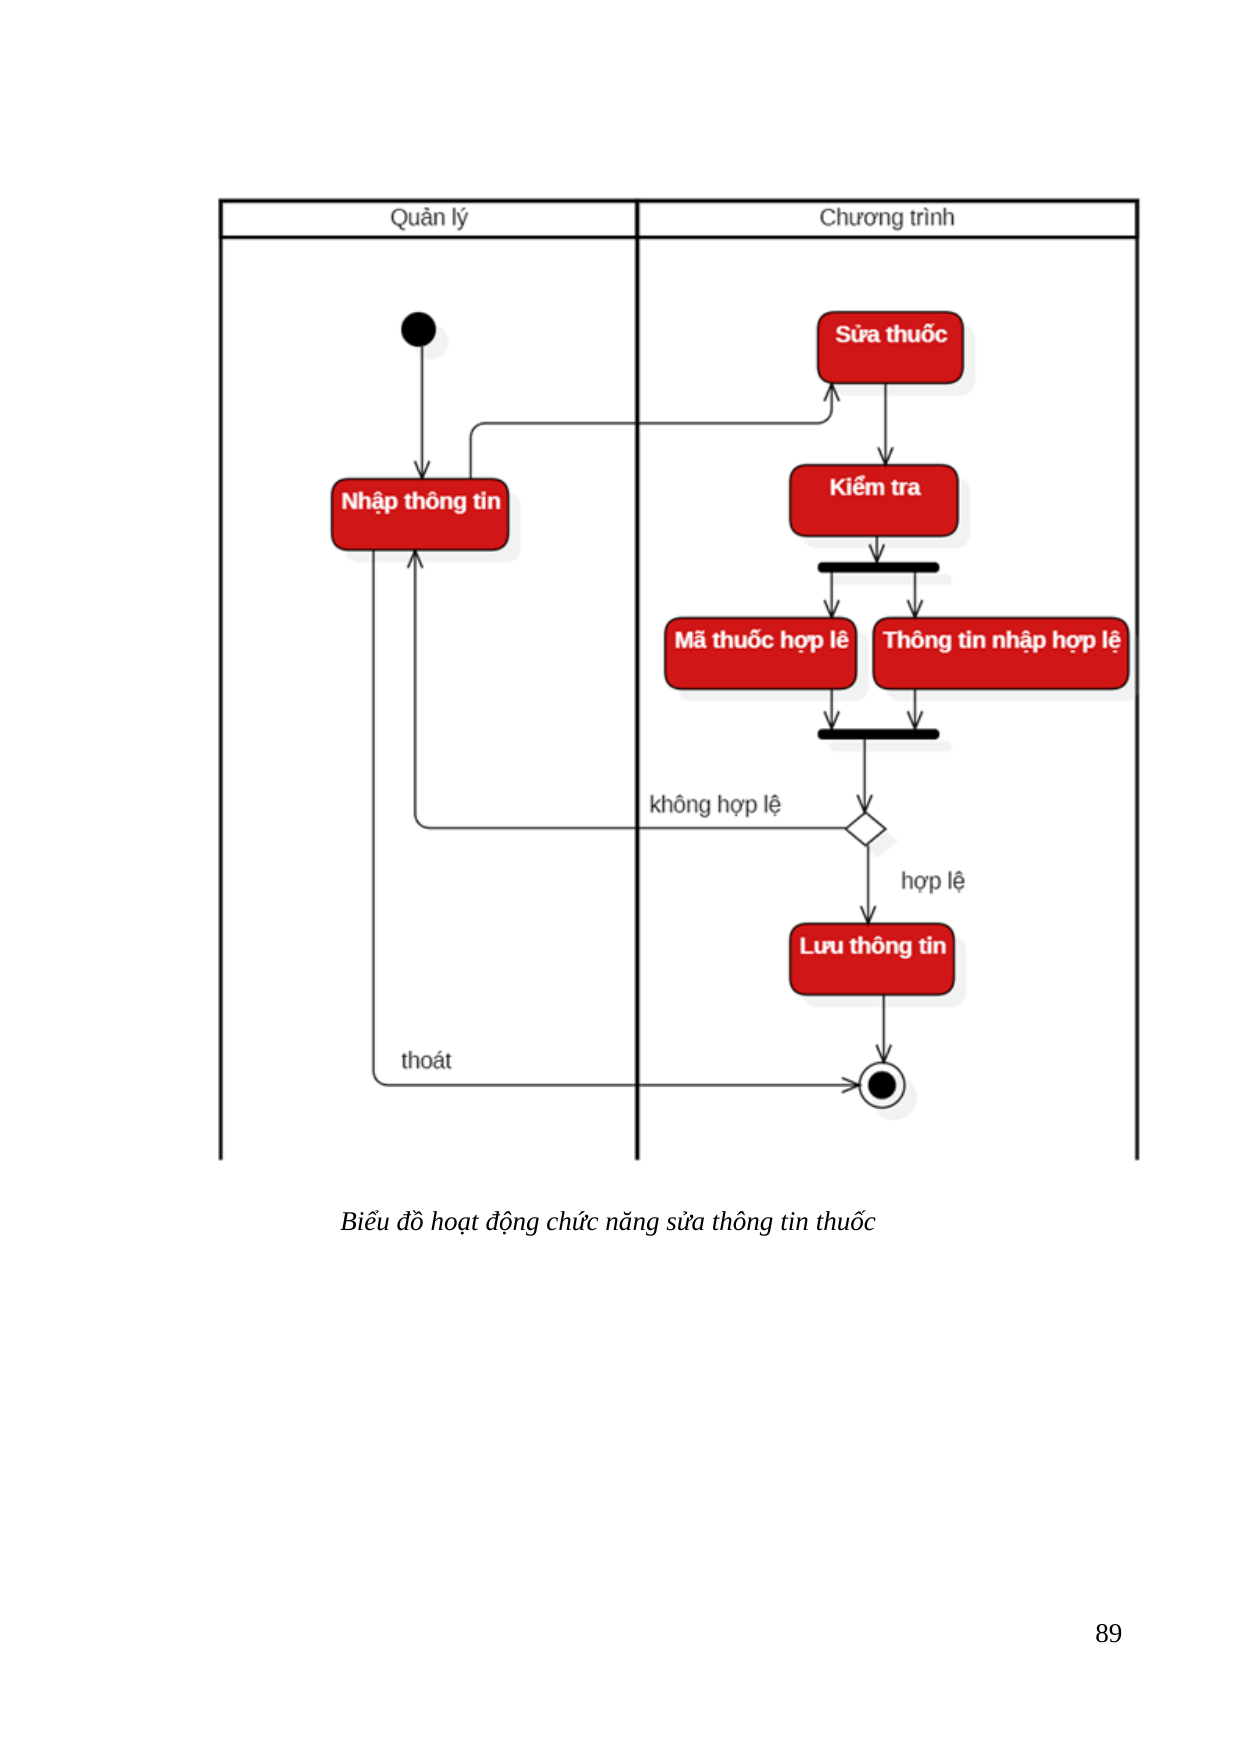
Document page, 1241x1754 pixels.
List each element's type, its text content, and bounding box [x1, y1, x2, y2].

picture [206, 178, 1171, 1181]
text Biểu đồ hoạt động chức năng sửa thông tin thuốc [269, 1205, 1122, 1237]
